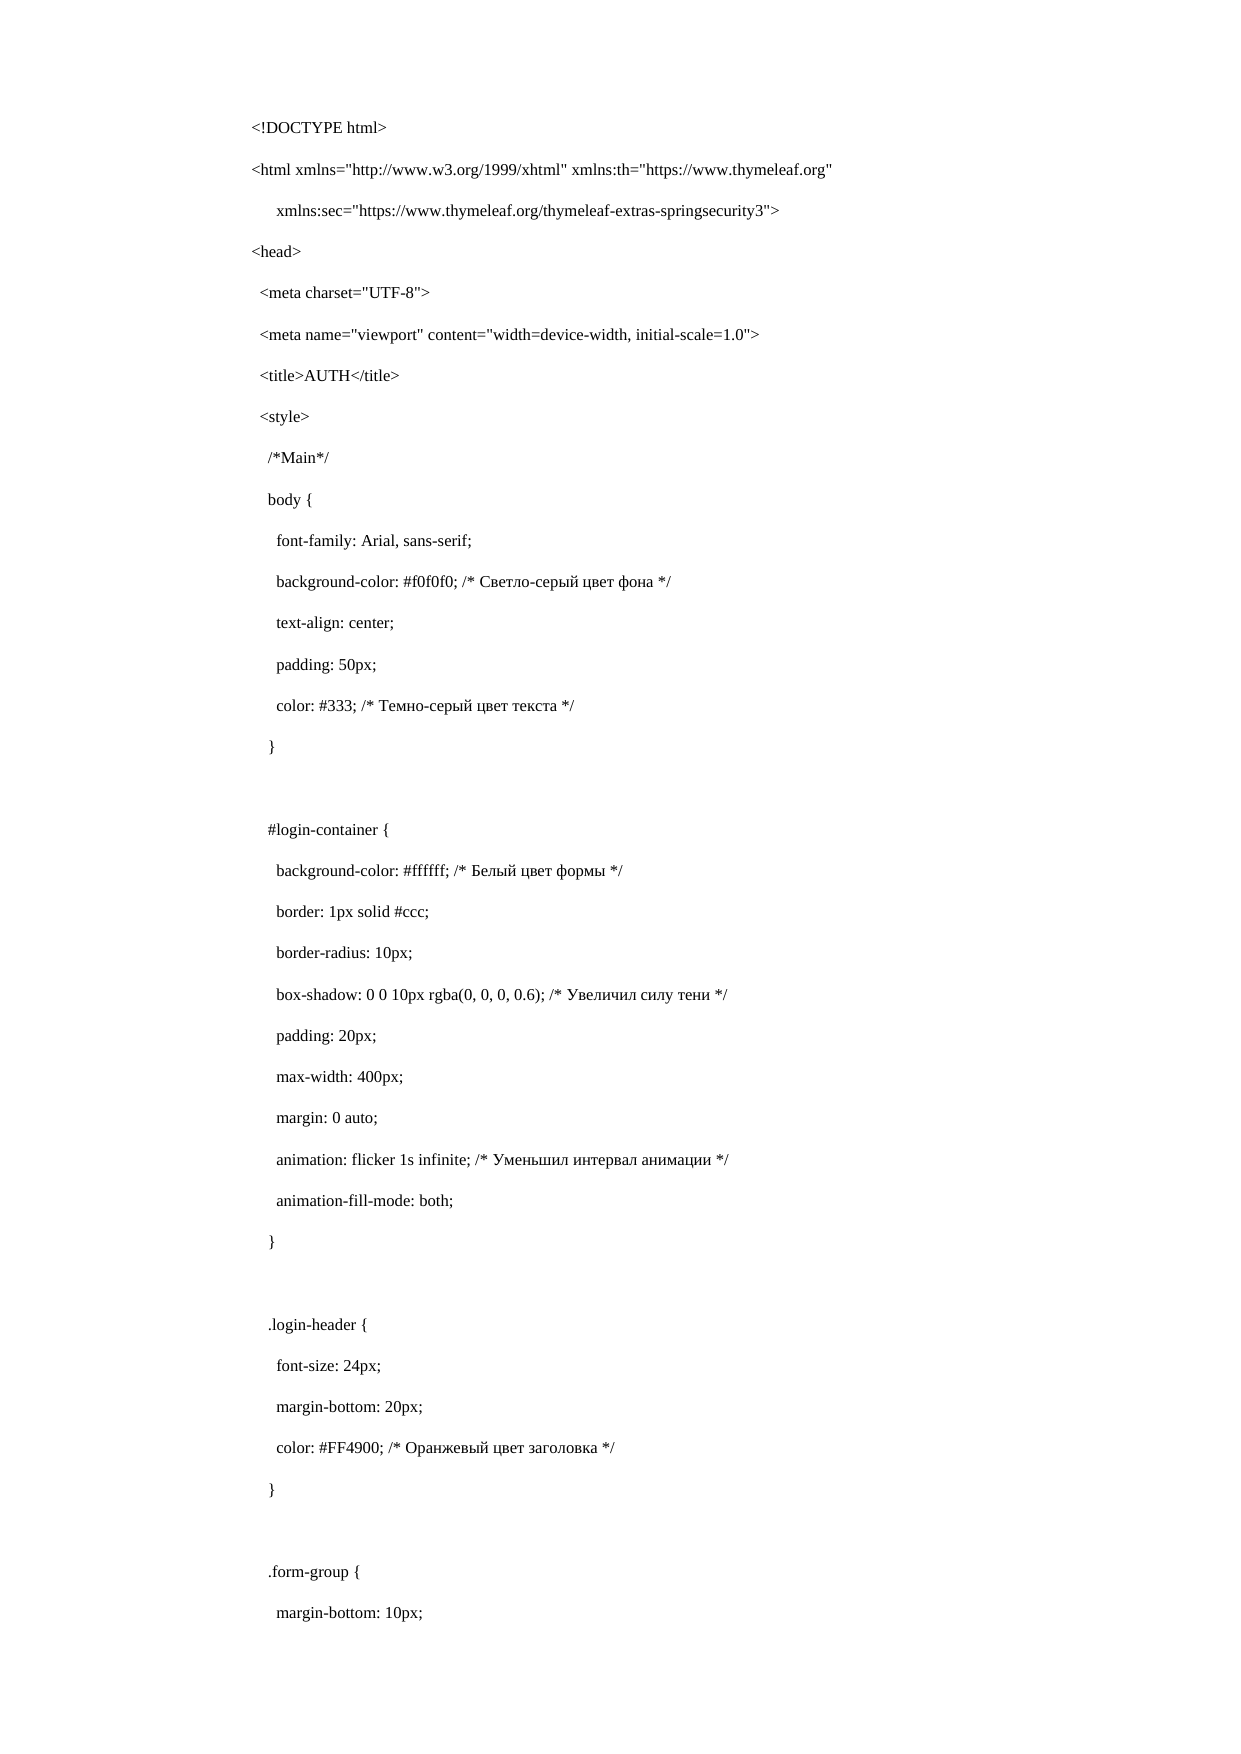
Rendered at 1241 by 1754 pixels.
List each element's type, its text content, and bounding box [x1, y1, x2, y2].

text <!DOCTYPE html> [177, 118, 1152, 137]
text .login-header { [177, 1314, 1152, 1333]
text margin: 0 auto; [177, 1108, 1152, 1127]
text box-shadow: 0 0 10px rgba(0, 0, 0, 0.6); /* Увеличил силу тени */ [177, 984, 1152, 1003]
text } [177, 1232, 1152, 1251]
text <meta name="viewport" content="width=device-width, initial-scale=1.0"> [177, 324, 1152, 343]
text font-size: 24px; [177, 1356, 1152, 1375]
text border: 1px solid #ccc; [177, 902, 1152, 921]
text animation-fill-mode: both; [177, 1191, 1152, 1210]
text color: #333; /* Темно-серый цвет текста */ [177, 696, 1152, 715]
text margin-bottom: 20px; [177, 1397, 1152, 1416]
text background-color: #ffffff; /* Белый цвет формы */ [177, 861, 1152, 880]
text body { [177, 489, 1152, 508]
text color: #FF4900; /* Оранжевый цвет заголовка */ [177, 1438, 1152, 1457]
text } [177, 737, 1152, 756]
text <head> [177, 242, 1152, 261]
text background-color: #f0f0f0; /* Светло-серый цвет фона */ [177, 572, 1152, 591]
text font-family: Arial, sans-serif; [177, 531, 1152, 550]
text #login-container { [177, 819, 1152, 838]
text padding: 20px; [177, 1026, 1152, 1045]
text /*Main*/ [177, 448, 1152, 467]
text <meta charset="UTF-8"> [177, 283, 1152, 302]
text padding: 50px; [177, 654, 1152, 673]
text text-align: center; [177, 613, 1152, 632]
text animation: flicker 1s infinite; /* Уменьшил интервал анимации */ [177, 1149, 1152, 1168]
text <html xmlns="http://www.w3.org/1999/xhtml" xmlns:th="https://www.thymeleaf.org" [177, 159, 1152, 178]
text .form-group { [177, 1562, 1152, 1581]
text max-width: 400px; [177, 1067, 1152, 1086]
text <title>AUTH</title> [177, 366, 1152, 385]
text margin-bottom: 10px; [177, 1603, 1152, 1622]
text <style> [177, 407, 1152, 426]
text } [177, 1479, 1152, 1498]
text border-radius: 10px; [177, 943, 1152, 962]
text xmlns:sec="https://www.thymeleaf.org/thymeleaf-extras-springsecurity3"> [177, 201, 1152, 220]
